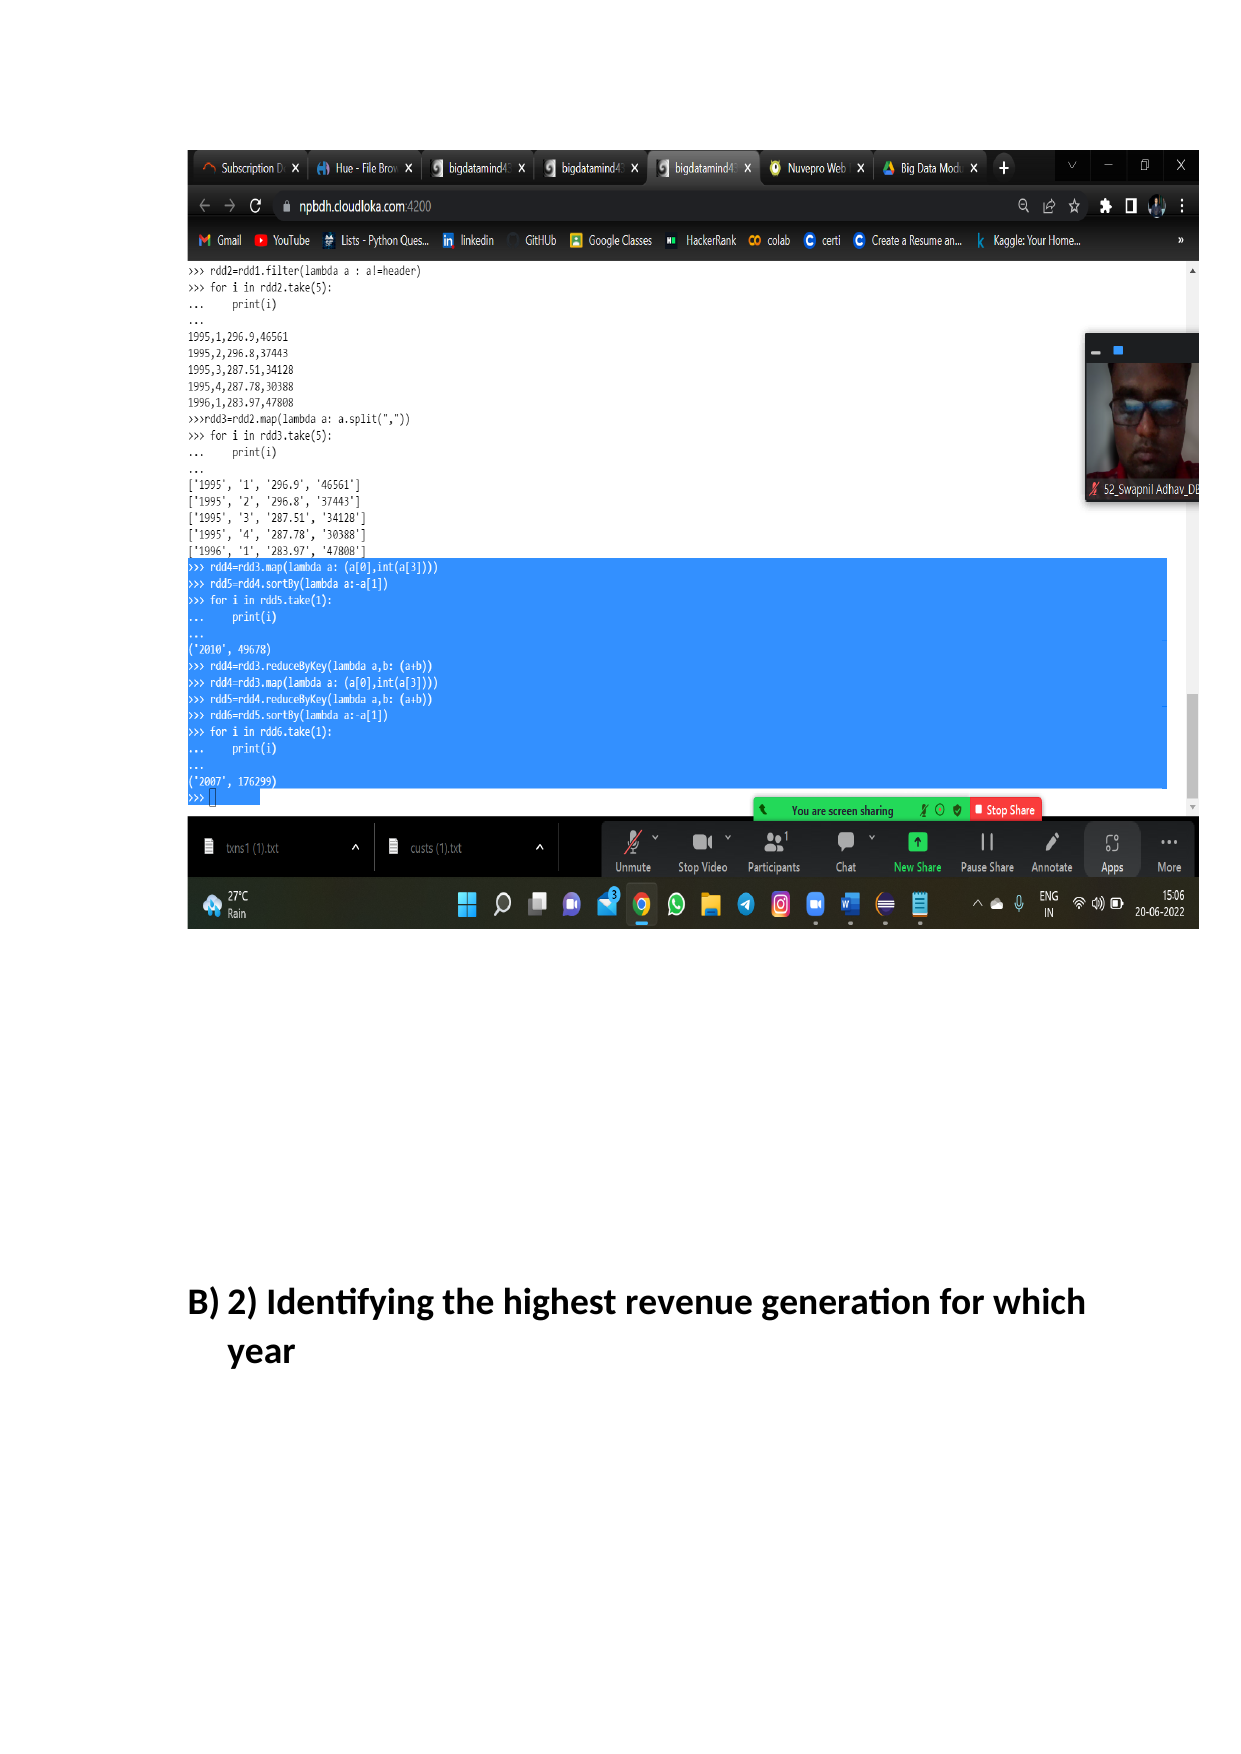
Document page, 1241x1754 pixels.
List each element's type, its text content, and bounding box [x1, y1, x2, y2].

picture [187, 150, 1199, 929]
list 2) Identifying the highest revenue generation for which year [187, 1278, 1090, 1373]
